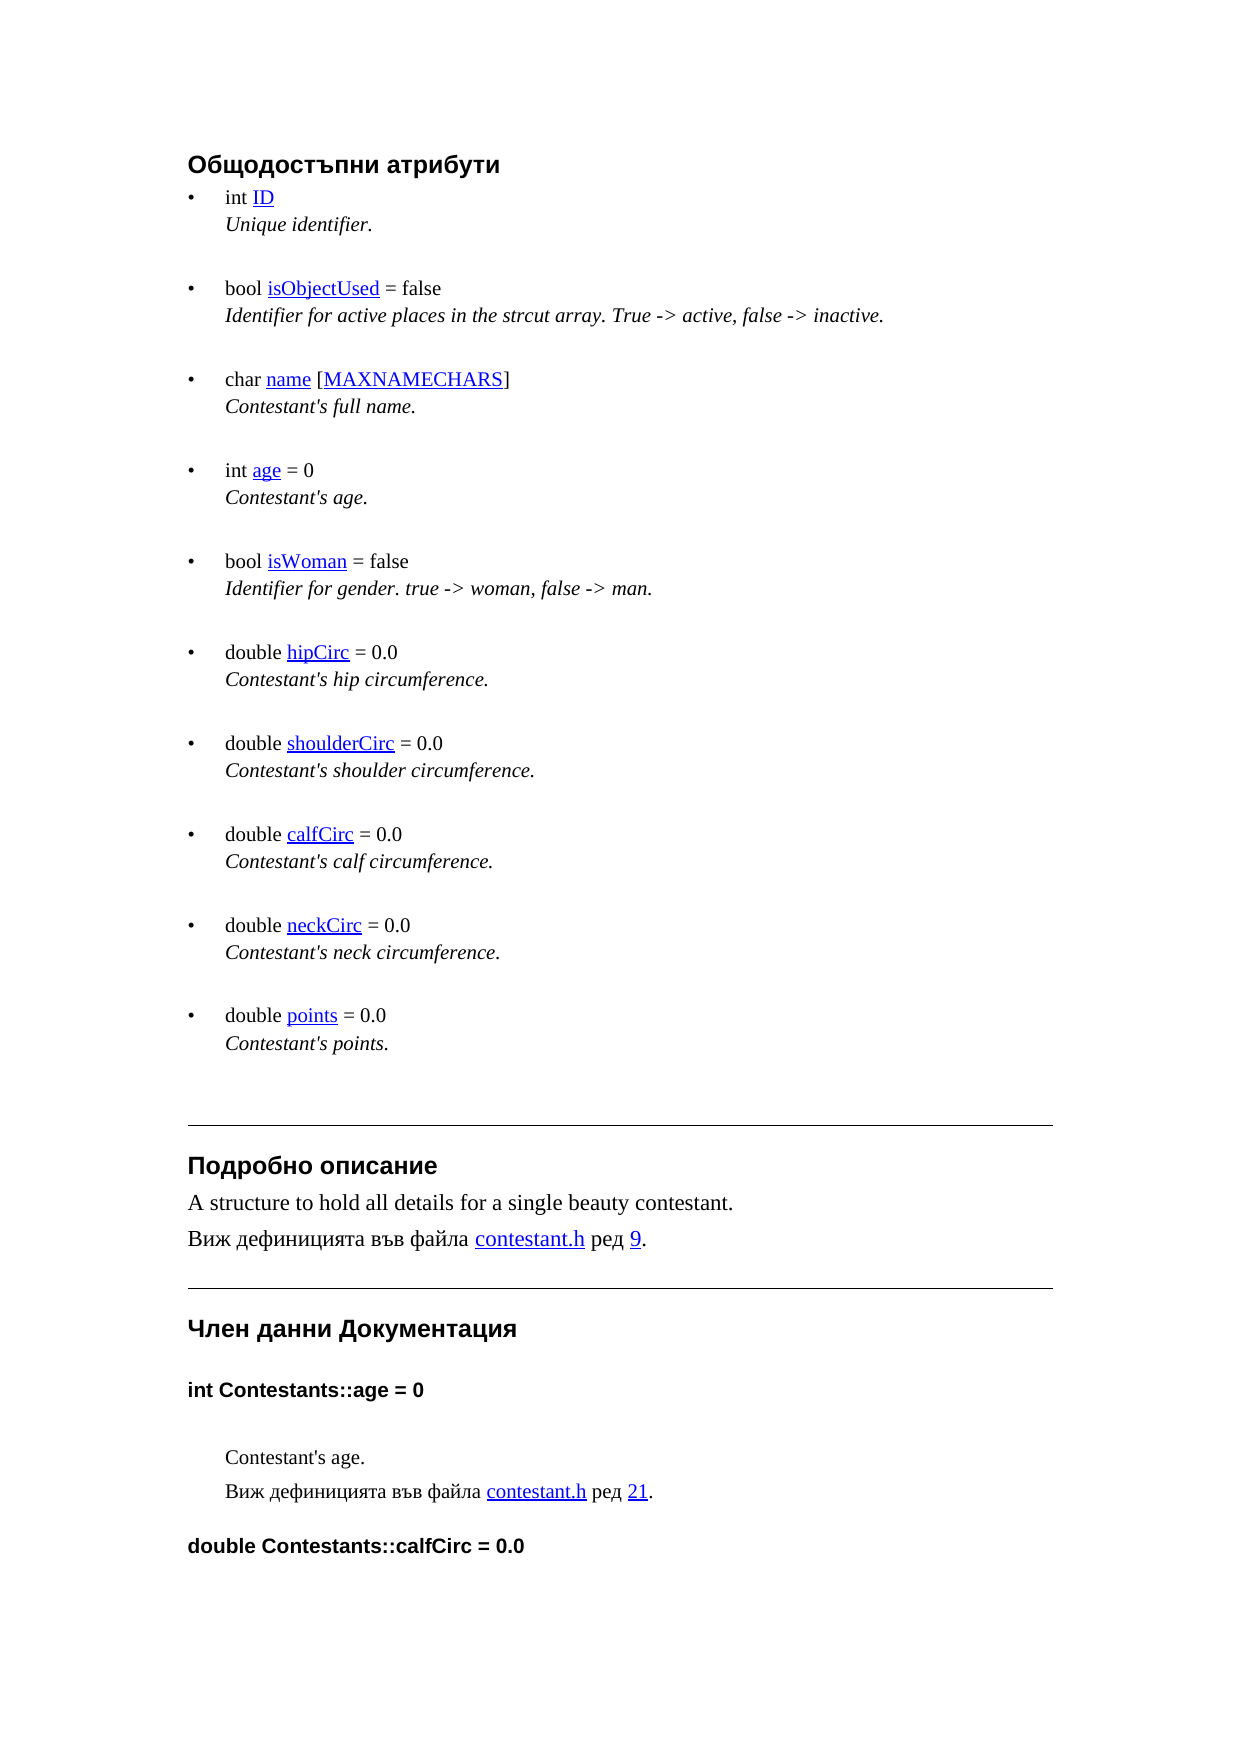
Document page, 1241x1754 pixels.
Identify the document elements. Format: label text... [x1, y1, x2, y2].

list double points = 0.0 [187, 1003, 1053, 1027]
list Identifier for active places in the strcut array. True -> active, false -> inactive. [225, 303, 1053, 327]
list Contestant's shoulder circumference. [225, 758, 1053, 782]
list Contestant's neck circumference. [225, 940, 1053, 964]
list bool isWoman = false [187, 549, 1053, 573]
subtitle Член данни Документация [187, 1313, 1053, 1342]
list Contestant's age. [225, 485, 1053, 509]
list Unique identifier. [225, 212, 1053, 236]
list double neckCirc = 0.0 [187, 912, 1053, 937]
subtitle int Contestants::age = 0 [187, 1373, 1053, 1402]
list int ID [187, 185, 1053, 209]
text Виж дефиницията във файла contestant.h ред 9. [187, 1224, 1053, 1251]
subtitle double Contestants::calfCirc = 0.0 [187, 1534, 1053, 1558]
text A structure to hold all details for a single beauty contestant. [187, 1189, 1053, 1215]
list double shoulderCirc = 0.0 [187, 731, 1053, 755]
subtitle Общодостъпни атрибути [187, 150, 1053, 179]
list Contestant's hip circumference. [225, 667, 1053, 691]
list char name [MAXNAMECHARS] [187, 367, 1053, 391]
list Contestant's calf circumference. [225, 849, 1053, 873]
list double hipCirc = 0.0 [187, 640, 1053, 664]
list Contestant's points. [225, 1031, 1053, 1055]
list Identifier for gender. true -> woman, false -> man. [225, 576, 1053, 600]
list int age = 0 [187, 458, 1053, 482]
list Contestant's age. [225, 1445, 1053, 1469]
list double calfCirc = 0.0 [187, 822, 1053, 846]
list Contestant's full name. [225, 394, 1053, 418]
subtitle Подробно описание [187, 1151, 1053, 1179]
list Виж дефиницията във файла contestant.h ред 21. [225, 1478, 1053, 1503]
list bool isObjectUsed = false [187, 276, 1053, 300]
